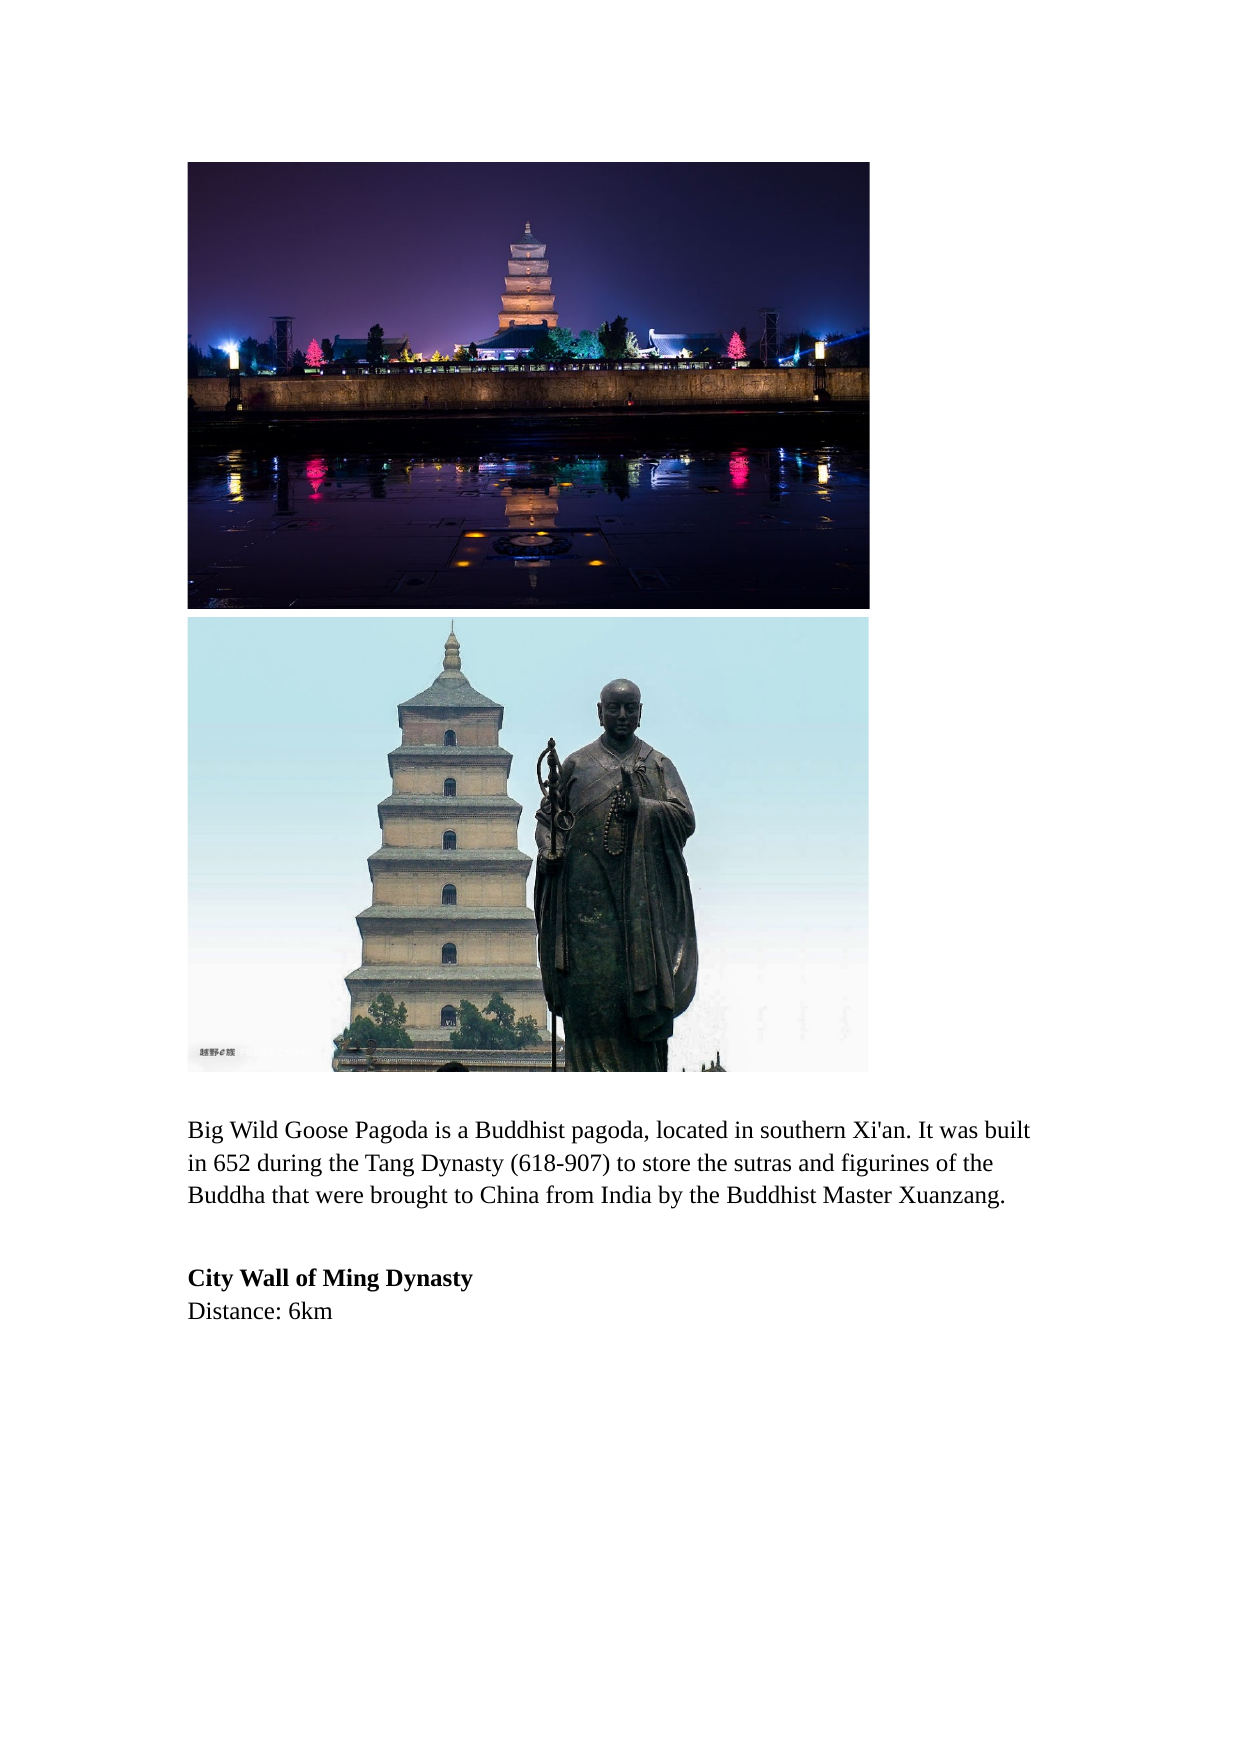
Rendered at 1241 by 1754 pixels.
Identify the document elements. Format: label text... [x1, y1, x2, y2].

text Big Wild Goose Pagoda is a Buddhist pagoda, located in southern Xi'an. It was built in 652 during the Tang Dynasty (618-907) to store the sutras and figurines of the Buddha that were brought to China from India by the Buddhist Master Xuanzang. [187, 1113, 1053, 1211]
text Distance: 6km [187, 1294, 1053, 1326]
text City Wall of Ming Dynasty [187, 1261, 1053, 1294]
picture [187, 162, 870, 609]
picture [187, 617, 869, 1072]
